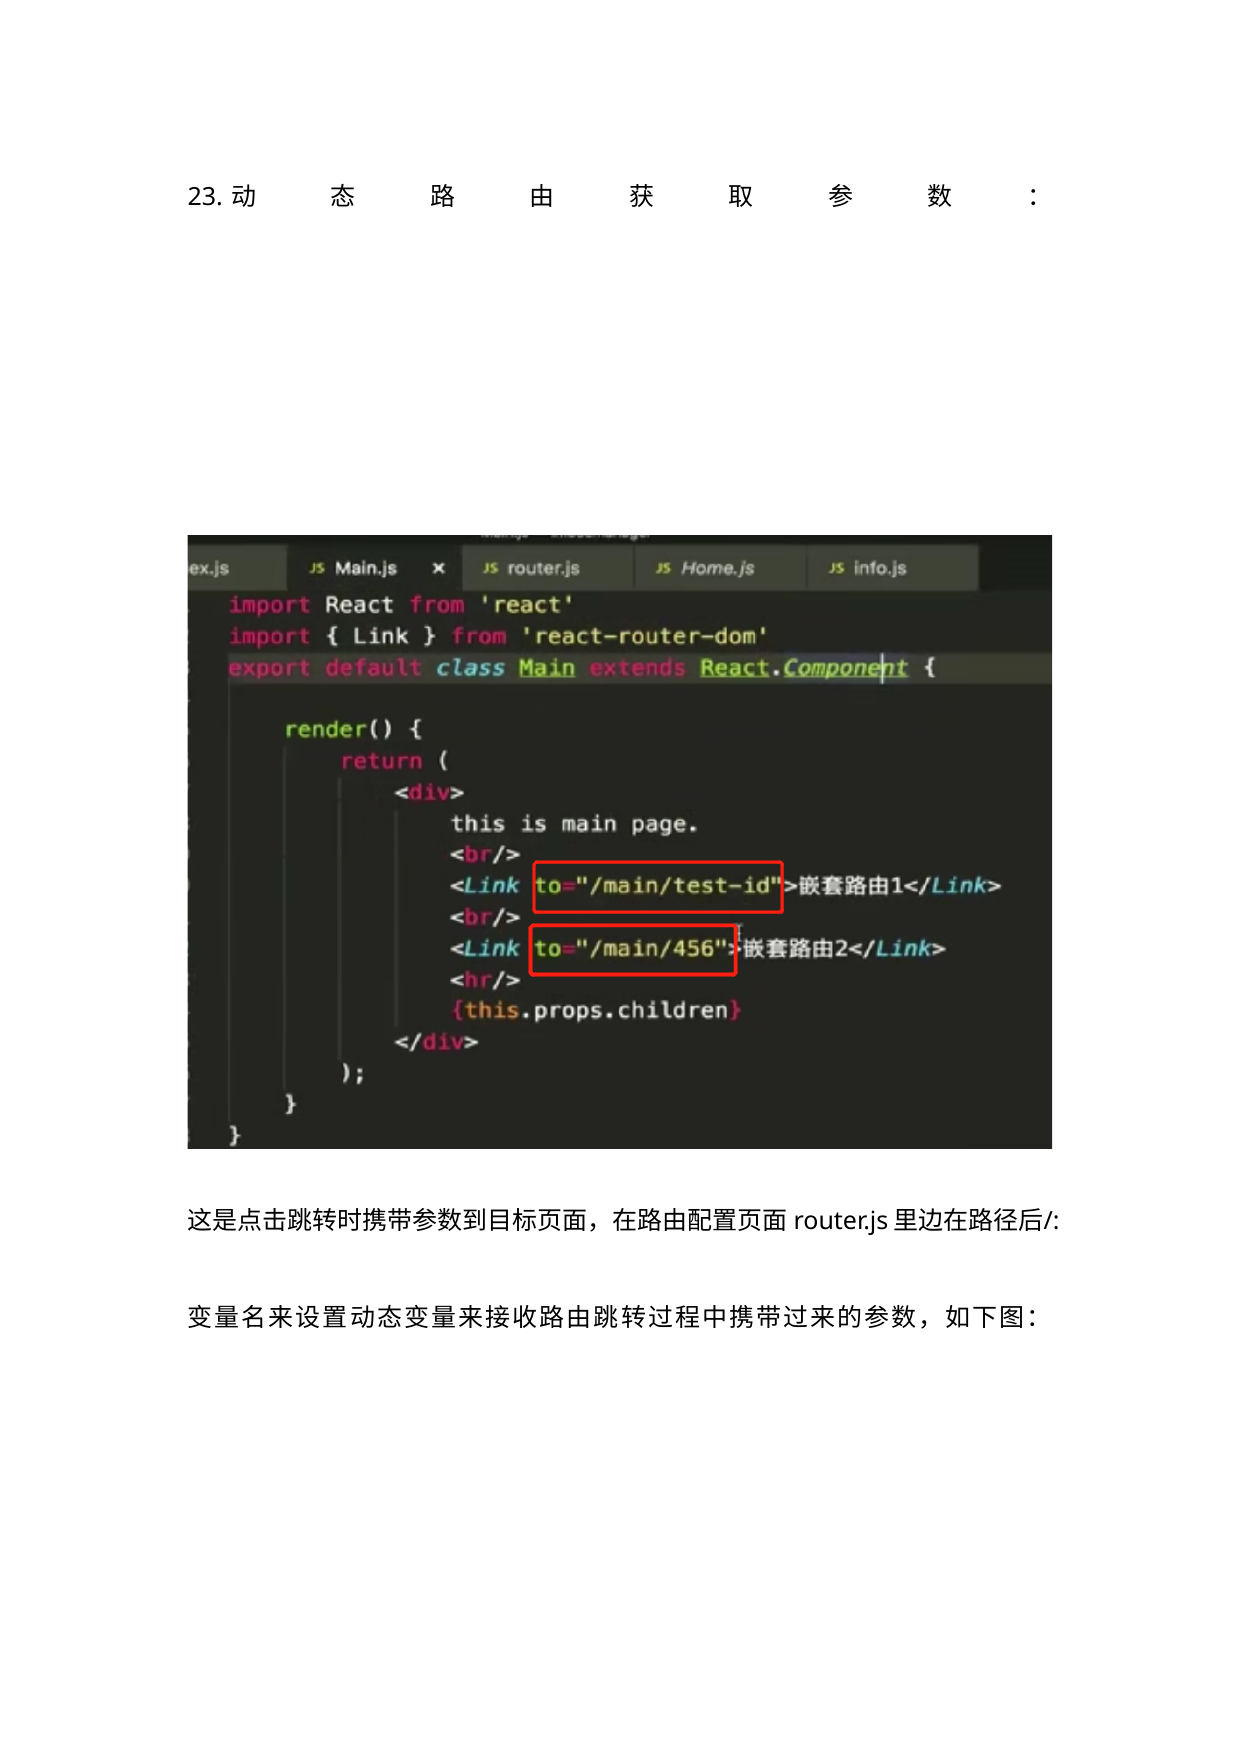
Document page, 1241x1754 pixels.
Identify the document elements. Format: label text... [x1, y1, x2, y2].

picture [187, 535, 1053, 1149]
list 动态路由获取参数：这是点击跳转时携带参数到目标页面，在路由配置页面router.js里边在路径后/:变量名来设置动态变量来接收路由跳转过程中携带过来的参数，如下图：最后在目标页面结合你开始起的接收动态参数的变量名称，使用this.props.match.params.变量名来获取参数 [187, 1149, 1053, 1348]
list 动态路由获取参数：这是点击跳转时携带参数到目标页面，在路由配置页面router.js里边在路径后/:变量名来设置动态变量来接收路由跳转过程中携带过来的参数，如下图：最后在目标页面结合你开始起的接收动态参数的变量名称，使用this.props.match.params.变量名来获取参数 [187, 162, 1053, 535]
